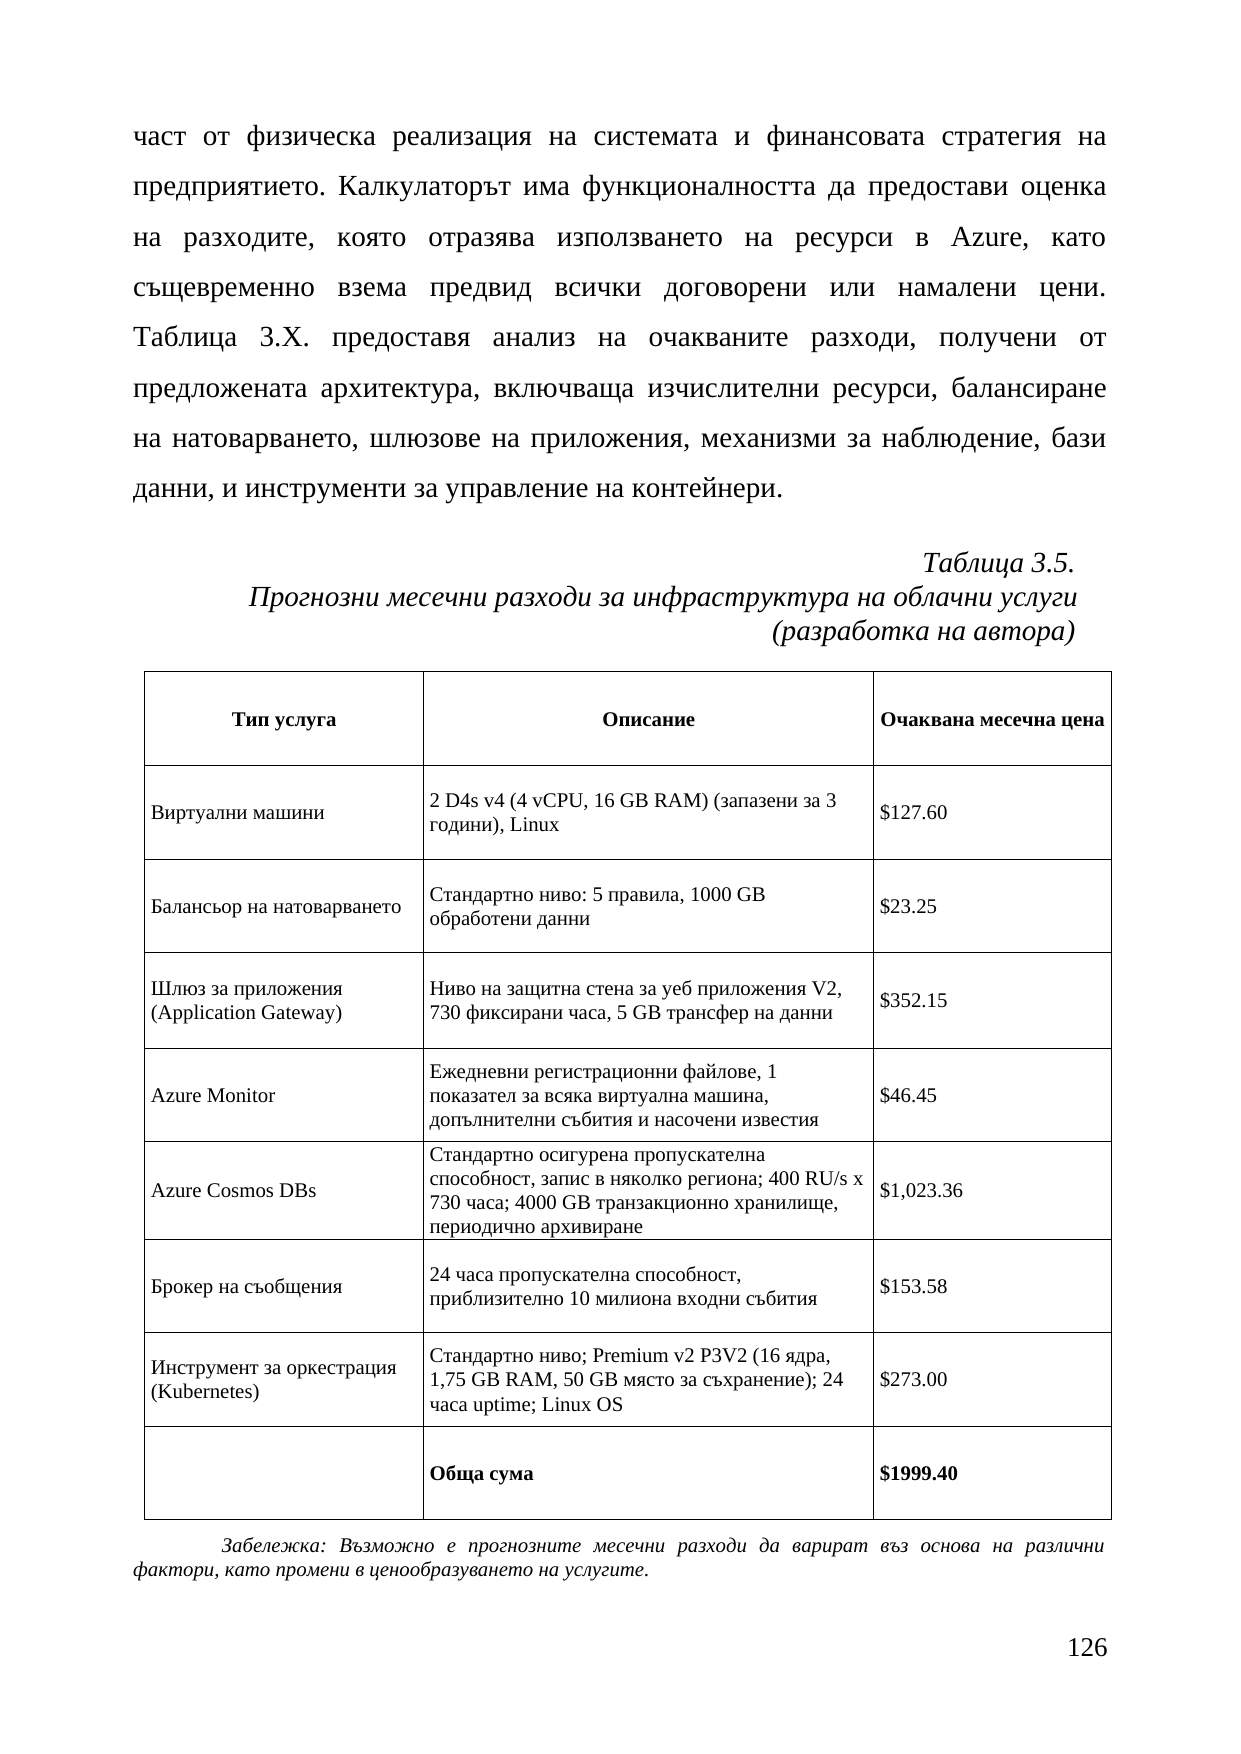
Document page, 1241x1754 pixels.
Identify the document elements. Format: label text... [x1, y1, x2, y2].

table_cell Oбща сума [424, 1427, 873, 1519]
table_cell Виртуални машини [145, 766, 423, 858]
text Забележка: Възможно е прогнозните месечни разходи да варират въз основа на различни фактори, като промени в ценообразуването на услугите. [133, 1533, 1107, 1581]
table_cell $1999.40 [874, 1427, 1111, 1519]
table_cell $273.00 [874, 1333, 1111, 1426]
table_cell $1,023.36 [874, 1142, 1111, 1238]
table_cell Брокер на съобщения [145, 1240, 423, 1332]
table_cell Шлюз за приложения (Application Gateway) [145, 953, 423, 1047]
table_cell Azure Monitor [145, 1049, 423, 1141]
table_cell $153.58 [874, 1240, 1111, 1332]
table_cell $352.15 [874, 953, 1111, 1047]
table_cell [145, 1427, 423, 1519]
table_cell Балансьор на натоварването [145, 860, 423, 952]
table_cell Инструмент за оркестрация (Kubernetes) [145, 1333, 423, 1426]
table_cell Стандартно осигурена пропускателна способност, запис в няколко региона; 400 RU/s x 730 часа; 4000 GB транзакционно хранилище, периодично архивиране [424, 1142, 873, 1238]
table_cell Стандартно ниво: 5 правила, 1000 GB обработени данни [424, 860, 873, 952]
table_header Описание [424, 672, 873, 765]
table_cell $46.45 [874, 1049, 1111, 1141]
table_header Очаквана месечна цена [874, 672, 1111, 765]
table_cell Azure Cosmos DBs [145, 1142, 423, 1238]
table_cell Ниво на защитна стена за уеб приложения V2, 730 фиксирани часа, 5 GB трансфер на данни [424, 953, 873, 1047]
title Таблица 3.5. Прогнозни месечни разходи за инфраструктура на облачни услуги (разработка на автора) [192, 546, 1078, 646]
table_cell $127.60 [874, 766, 1111, 858]
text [133, 118, 1107, 504]
table_header Тип услуга [145, 672, 423, 765]
table_cell $23.25 [874, 860, 1111, 952]
table_cell Стандартно ниво; Premium v2 P3V2 (16 ядра, 1,75 GB RAM, 50 GB място за съхранение); 24 часа uptime; Linux OS [424, 1333, 873, 1426]
table_cell 24 часа пропускателна способност, приблизително 10 милиона входни събития [424, 1240, 873, 1332]
table_cell Ежедневни регистрационни файлове, 1 показател за всяка виртуална машина, допълнителни събития и насочени известия [424, 1049, 873, 1141]
table_cell 2 D4s v4 (4 vCPU, 16 GB RAM) (запазени за 3 години), Linux [424, 766, 873, 858]
